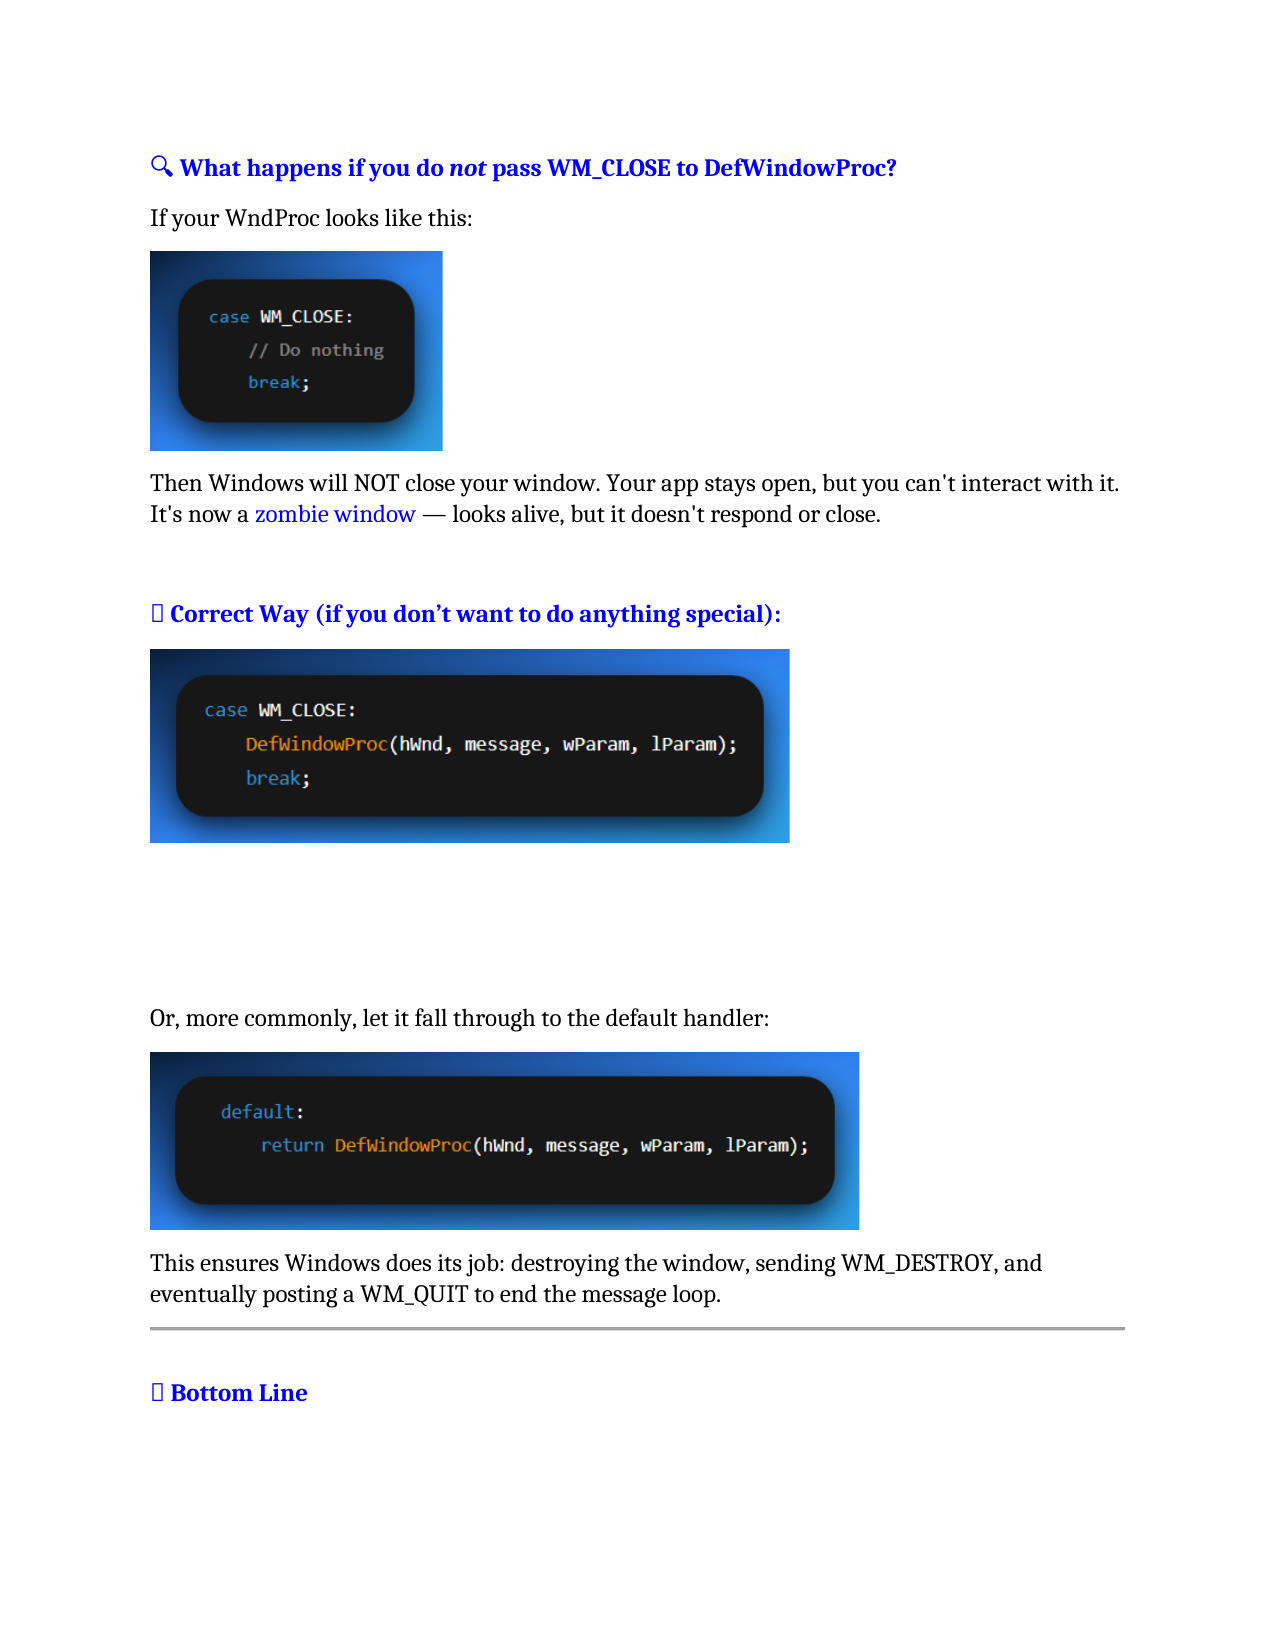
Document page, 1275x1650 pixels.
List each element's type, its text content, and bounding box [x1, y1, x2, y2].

text 🔍 What happens if you do not pass WM_CLOSE to DefWindowProc? [150, 150, 1125, 184]
text This ensures Windows does its job: destroying the window, sending WM_DESTROY, and eventually posting a WM_QUIT to end the message loop. [150, 1248, 1125, 1308]
text 🧹 Bottom Line [150, 1375, 1125, 1409]
picture [150, 1052, 860, 1230]
text Then Windows will NOT close your window. Your app stays open, but you can't interact with it. It's now a zombie window — looks alive, but it doesn't respond or close. [150, 469, 1125, 529]
text Or, more commonly, let it fall through to the default handler: [150, 1004, 1125, 1033]
picture [150, 649, 790, 843]
text If your WndProc looks like this: [150, 203, 1125, 232]
picture [150, 251, 443, 451]
text ✅ Correct Way (if you don’t want to do anything special): [150, 596, 1125, 630]
